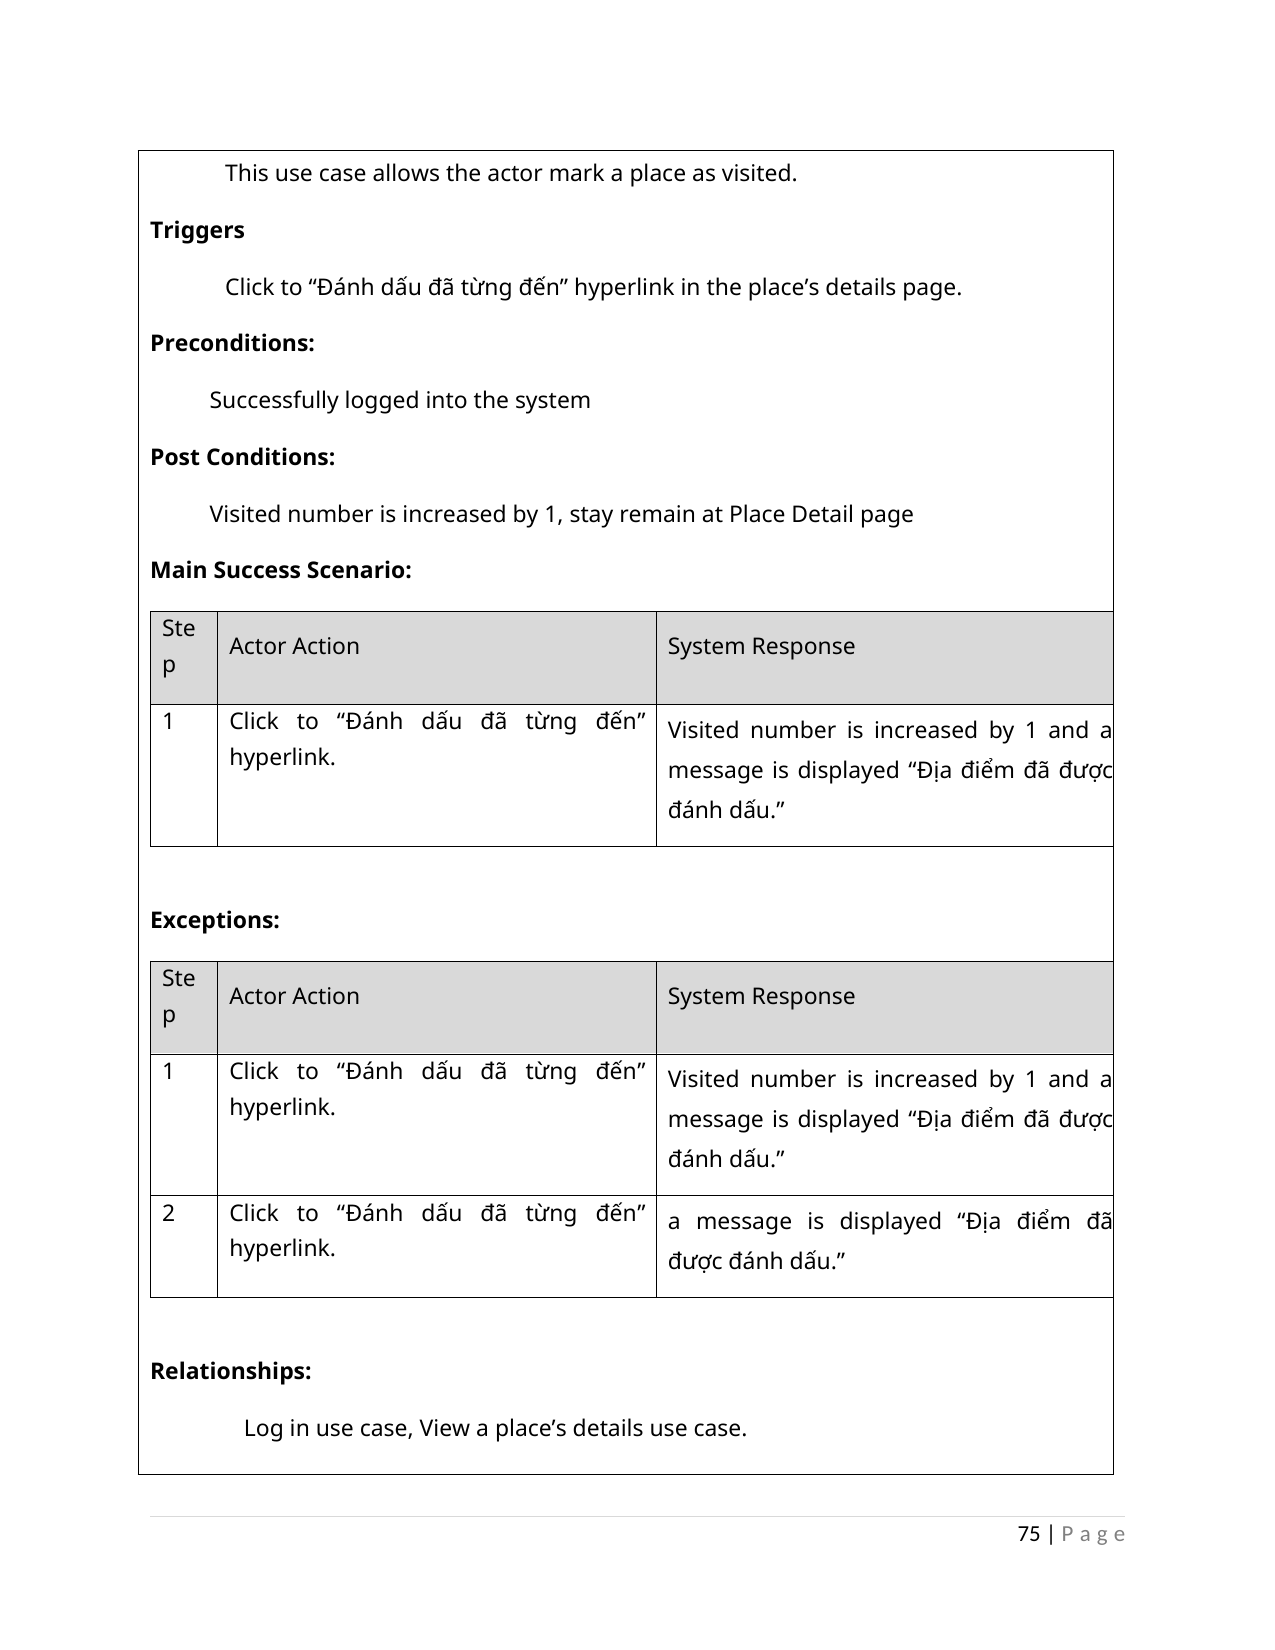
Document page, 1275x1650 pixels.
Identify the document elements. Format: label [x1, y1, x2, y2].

table_cell [139, 151, 1113, 1474]
